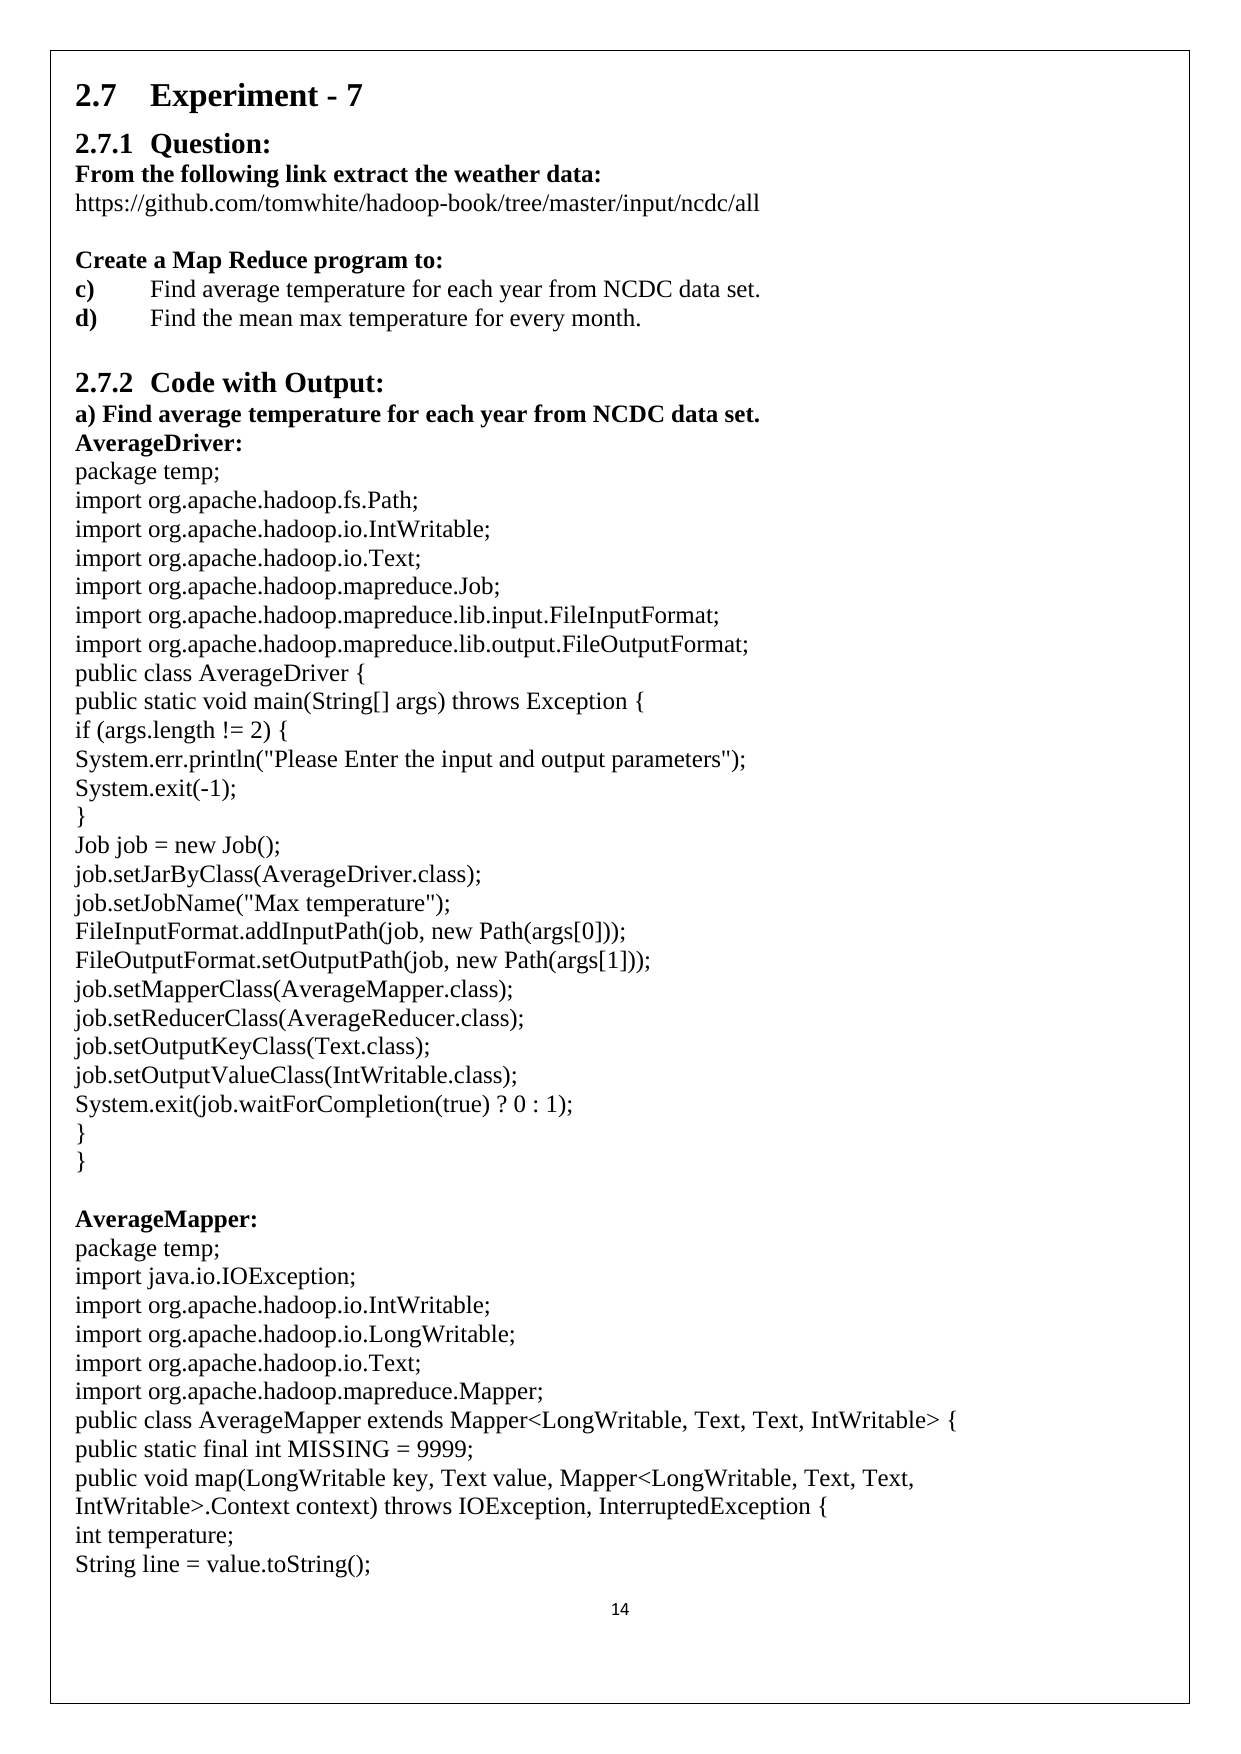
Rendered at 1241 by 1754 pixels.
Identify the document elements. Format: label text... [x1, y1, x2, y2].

list Find the mean max temperature for every month. [75, 303, 1165, 332]
list Code with Output: [75, 365, 1165, 399]
text AverageMapper: [75, 1204, 1165, 1233]
text import org.apache.hadoop.mapreduce.lib.input.FileInputFormat; [75, 600, 1165, 629]
text System.err.println("Please Enter the input and output parameters"); [75, 744, 1165, 773]
text System.exit(job.waitForCompletion(true) ? 0 : 1); [75, 1089, 1165, 1118]
text job.setReducerClass(AverageReducer.class); [75, 1003, 1165, 1031]
text int temperature; [75, 1520, 1165, 1549]
text public static final int MISSING = 9999; [75, 1434, 1165, 1463]
text import org.apache.hadoop.io.LongWritable; [75, 1319, 1165, 1348]
text import org.apache.hadoop.fs.Path; [75, 485, 1165, 514]
text FileOutputFormat.setOutputPath(job, new Path(args[1])); [75, 945, 1165, 974]
text import org.apache.hadoop.mapreduce.Job; [75, 571, 1165, 600]
text public void map(LongWritable key, Text value, Mapper<LongWritable, Text, Text, [75, 1463, 1165, 1491]
text Create a Map Reduce program to: [75, 246, 1165, 274]
text } [75, 1146, 1165, 1175]
list Question: [75, 126, 1165, 159]
text import java.io.IOException; [75, 1261, 1165, 1290]
text job.setOutputKeyClass(Text.class); [75, 1031, 1165, 1060]
text import org.apache.hadoop.mapreduce.lib.output.FileOutputFormat; [75, 629, 1165, 658]
list Find average temperature for each year from NCDC data set. [75, 274, 1165, 303]
text import org.apache.hadoop.io.IntWritable; [75, 1290, 1165, 1319]
text System.exit(-1); [75, 773, 1165, 801]
text import org.apache.hadoop.io.Text; [75, 1348, 1165, 1376]
text From the following link extract the weather data: [75, 159, 1165, 188]
text } [75, 801, 1165, 830]
text Job job = new Job(); [75, 830, 1165, 859]
text } [75, 1118, 1165, 1146]
list Experiment - 7 [75, 75, 1165, 113]
text import org.apache.hadoop.mapreduce.Mapper; [75, 1376, 1165, 1405]
text String line = value.toString(); [75, 1549, 1165, 1578]
text if (args.length != 2) { [75, 715, 1165, 744]
text public class AverageMapper extends Mapper<LongWritable, Text, Text, IntWritable> { [75, 1405, 1165, 1434]
text a) Find average temperature for each year from NCDC data set. [75, 399, 1165, 428]
text import org.apache.hadoop.io.IntWritable; [75, 514, 1165, 543]
text AverageDriver: [75, 428, 1165, 456]
text IntWritable>.Context context) throws IOException, InterruptedException { [75, 1491, 1165, 1520]
text public static void main(String[] args) throws Exception { [75, 686, 1165, 715]
text job.setJobName("Max temperature"); [75, 888, 1165, 916]
text job.setOutputValueClass(IntWritable.class); [75, 1060, 1165, 1089]
text import org.apache.hadoop.io.Text; [75, 543, 1165, 571]
text package temp; [75, 1233, 1165, 1261]
text job.setMapperClass(AverageMapper.class); [75, 974, 1165, 1003]
text public class AverageDriver { [75, 658, 1165, 686]
text FileInputFormat.addInputPath(job, new Path(args[0])); [75, 916, 1165, 945]
text https://github.com/tomwhite/hadoop-book/tree/master/input/ncdc/all [75, 188, 1165, 217]
text job.setJarByClass(AverageDriver.class); [75, 859, 1165, 888]
text package temp; [75, 456, 1165, 485]
